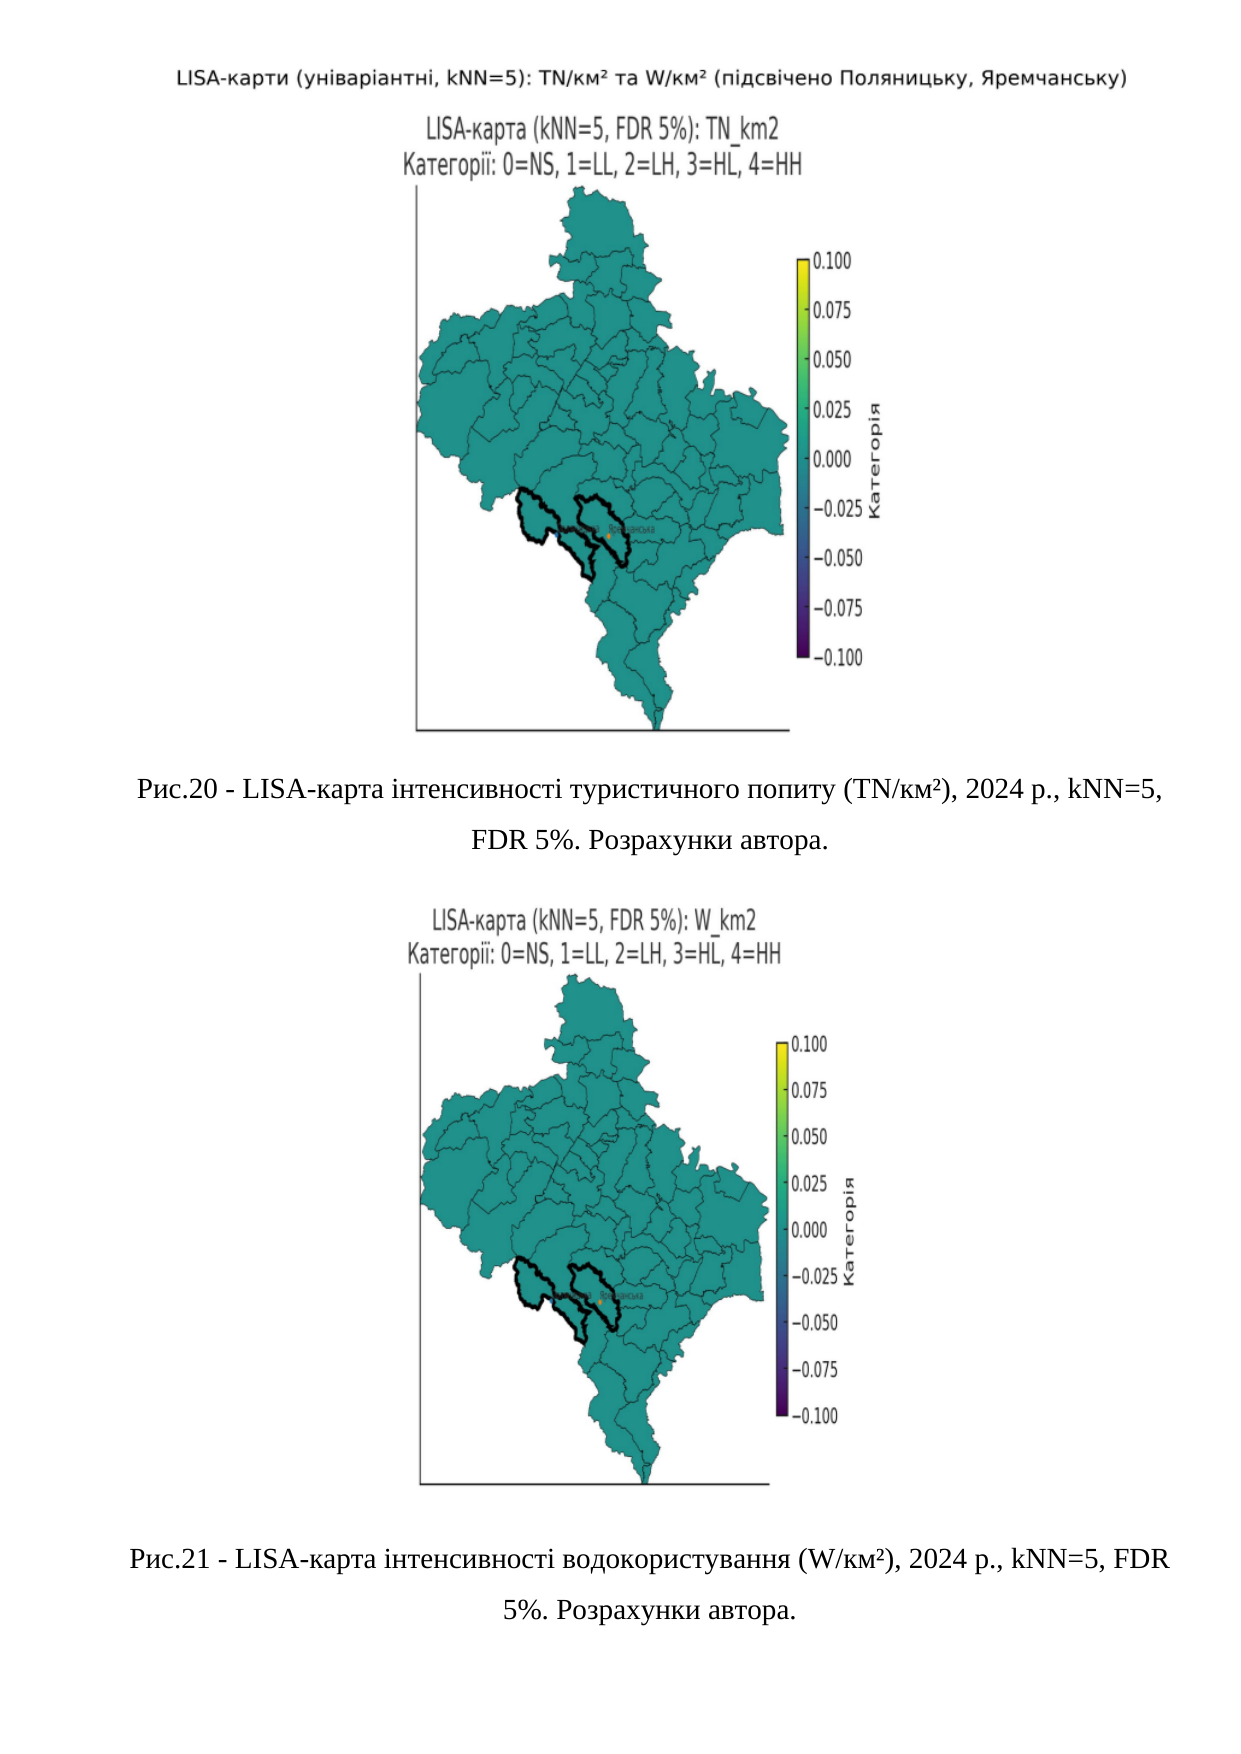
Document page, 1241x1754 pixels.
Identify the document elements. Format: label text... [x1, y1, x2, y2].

picture [173, 59, 1127, 741]
text Рис.21 - LISA-карта інтенсивності водокористування (W/км²), 2024 р., kNN=5, FDR 5%. Розрахунки автора. [118, 1542, 1181, 1625]
picture [367, 888, 933, 1509]
text Рис.20 - LISA-карта інтенсивності туристичного попиту (TN/км²), 2024 р., kNN=5, FDR 5%. Розрахунки автора. [118, 772, 1181, 856]
